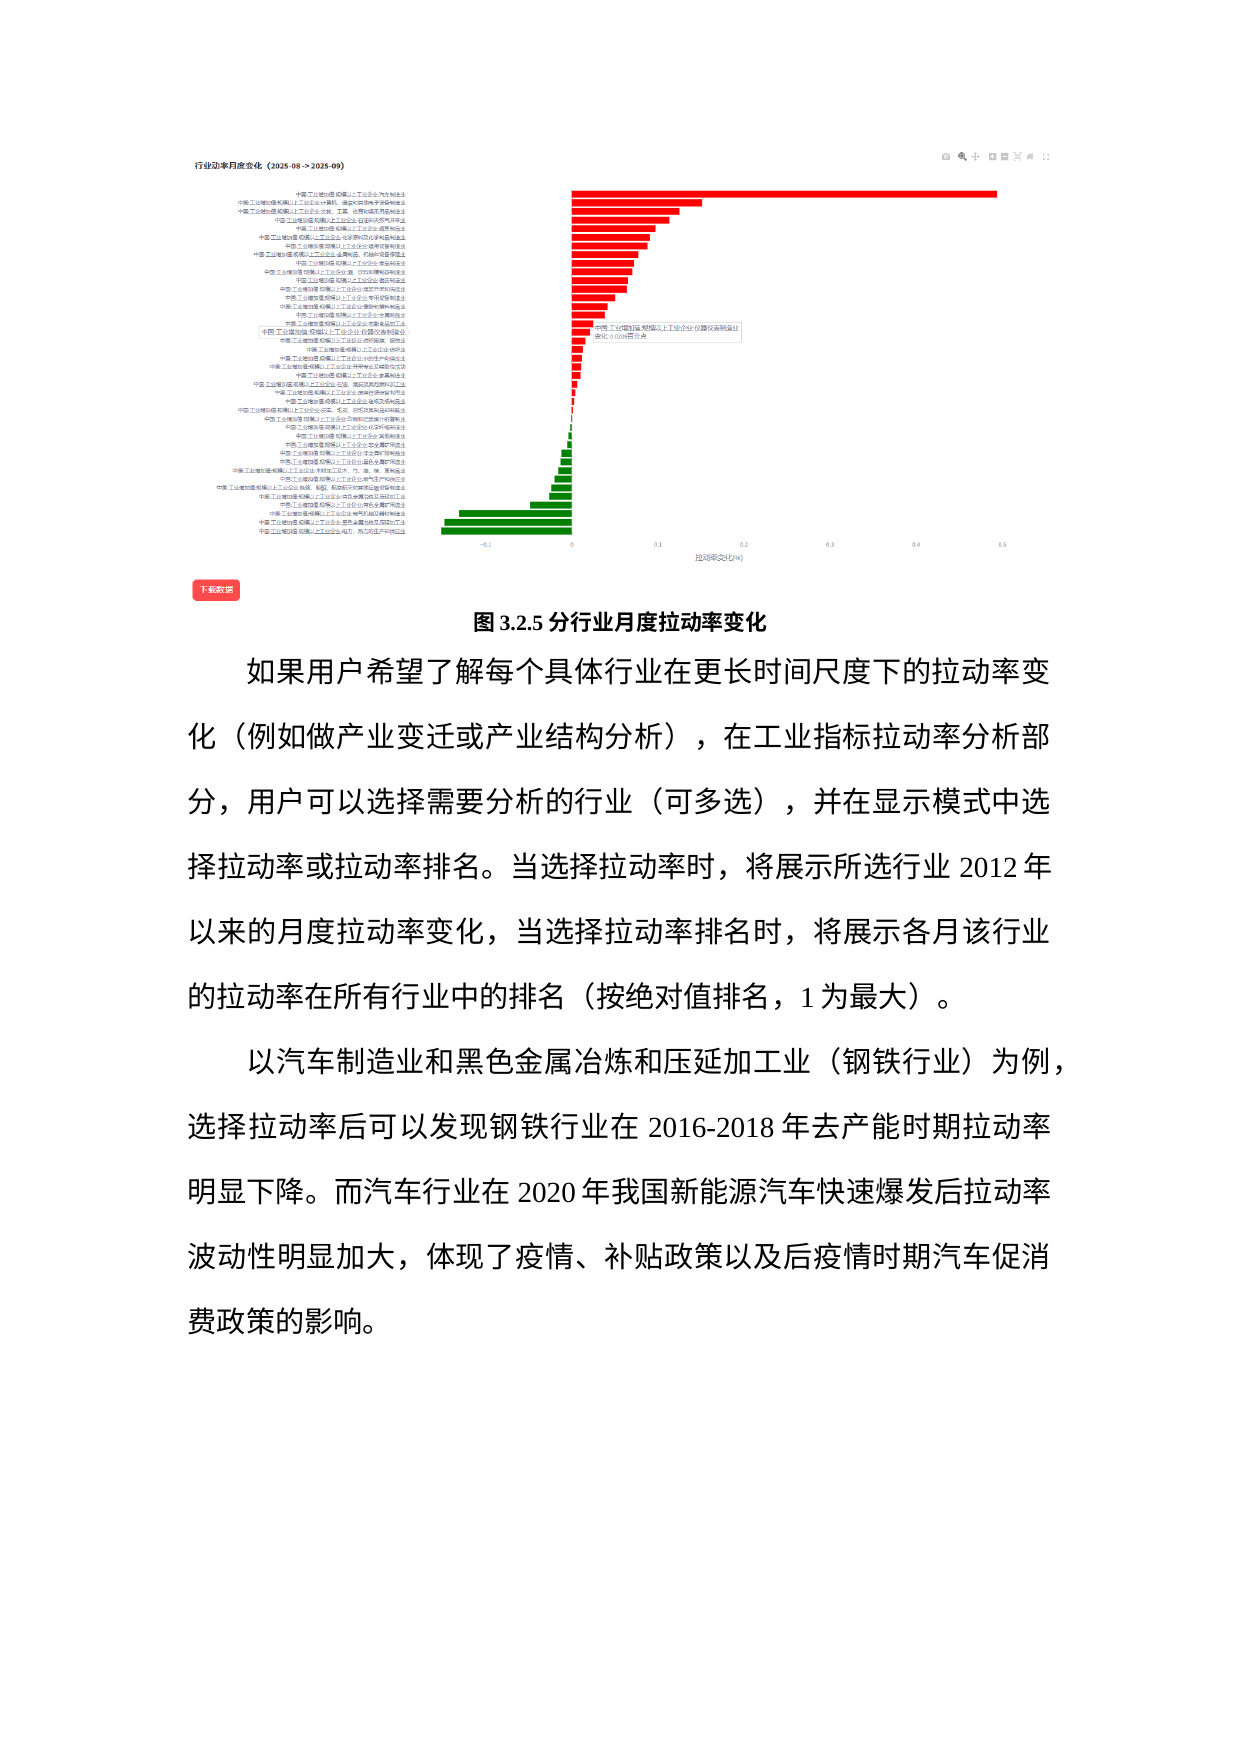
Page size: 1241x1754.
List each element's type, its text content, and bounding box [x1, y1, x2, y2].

text 以汽车制造业和黑色金属冶炼和压延加工业（钢铁行业）为例，选择拉动率后可以发现钢铁行业在2016-2018年去产能时期拉动率明显下降。而汽车行业在2020年我国新能源汽车快速爆发后拉动率波动性明显加大，体现了疫情、补贴政策以及后疫情时期汽车促消费政策的影响。 [187, 1027, 1053, 1352]
text 图3.2.5 分行业月度拉动率变化 [187, 605, 1053, 637]
picture [187, 150, 1053, 604]
text 如果用户希望了解每个具体行业在更长时间尺度下的拉动率变化（例如做产业变迁或产业结构分析），在工业指标拉动率分析部分，用户可以选择需要分析的行业（可多选），并在显示模式中选择拉动率或拉动率排名。当选择拉动率时，将展示所选行业2012年以来的月度拉动率变化，当选择拉动率排名时，将展示各月该行业的拉动率在所有行业中的排名（按绝对值排名，1为最大）。 [187, 637, 1053, 1027]
